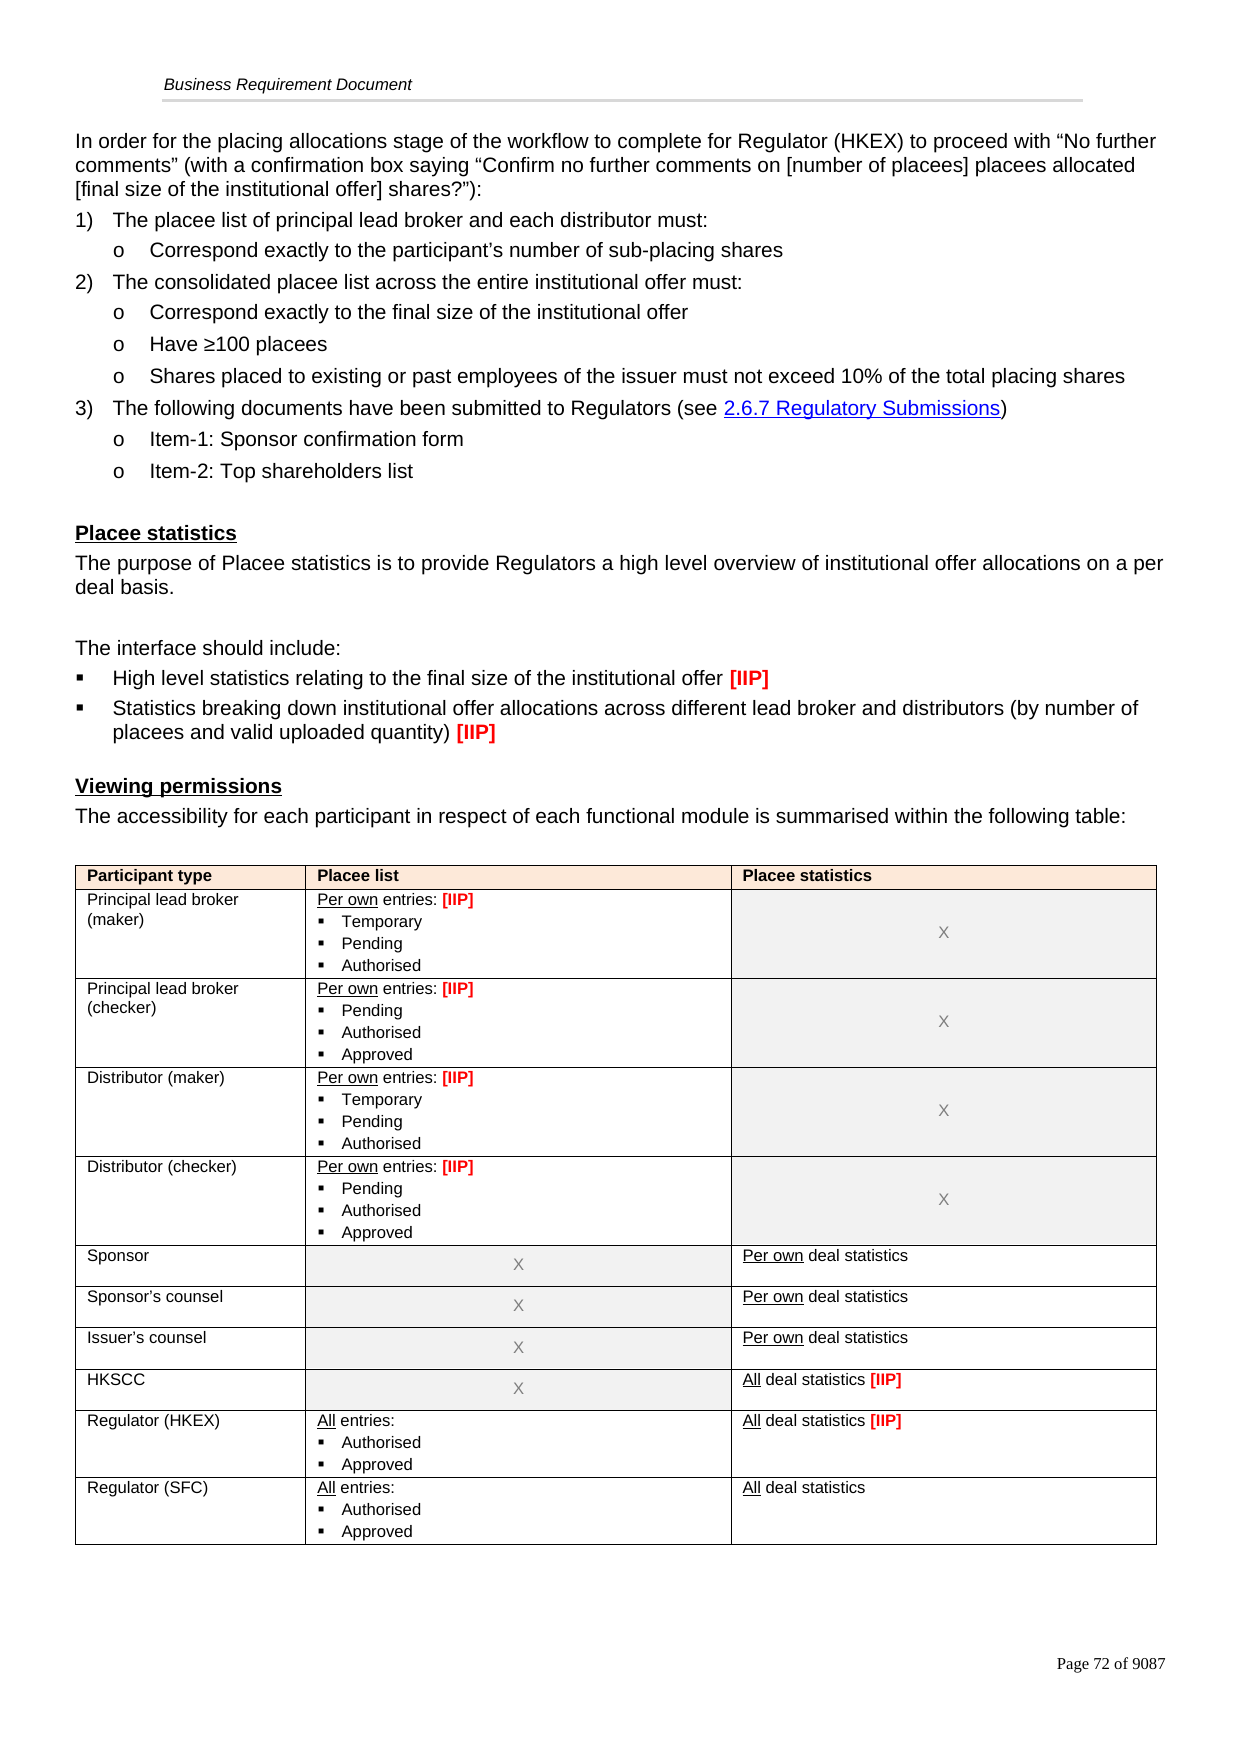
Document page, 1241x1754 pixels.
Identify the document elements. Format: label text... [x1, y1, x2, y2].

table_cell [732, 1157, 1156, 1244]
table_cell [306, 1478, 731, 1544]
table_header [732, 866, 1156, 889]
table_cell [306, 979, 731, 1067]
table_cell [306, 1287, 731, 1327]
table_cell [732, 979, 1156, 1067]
list High level statistics relating to the final size of the institutional offer [IIP] [75, 666, 1165, 690]
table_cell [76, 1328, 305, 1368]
list Item-2: Top shareholders list [112, 458, 1165, 484]
list The consolidated placee list across the entire institutional offer must: [75, 270, 1165, 294]
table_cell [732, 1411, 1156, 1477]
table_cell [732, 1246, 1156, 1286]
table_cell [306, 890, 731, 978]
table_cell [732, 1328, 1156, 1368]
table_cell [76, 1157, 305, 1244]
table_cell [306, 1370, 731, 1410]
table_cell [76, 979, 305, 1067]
list The following documents have been submitted to Regulators (see 2.6.7 Regulatory Submissions) [75, 396, 1165, 420]
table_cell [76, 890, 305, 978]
list Correspond exactly to the final size of the institutional offer [112, 300, 1165, 326]
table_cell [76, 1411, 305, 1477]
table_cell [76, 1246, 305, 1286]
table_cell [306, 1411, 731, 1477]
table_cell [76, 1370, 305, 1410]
text The purpose of Placee statistics is to provide Regulators a high level overview of institutional offer allocations on a per deal basis. [75, 551, 1165, 599]
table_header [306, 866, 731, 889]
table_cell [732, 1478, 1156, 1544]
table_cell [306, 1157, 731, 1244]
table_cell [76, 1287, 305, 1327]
list Item-1: Sponsor confirmation form [112, 426, 1165, 452]
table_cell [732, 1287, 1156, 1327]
list The placee list of principal lead broker and each distributor must: [75, 207, 1165, 231]
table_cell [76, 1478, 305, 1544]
list Shares placed to existing or past employees of the issuer must not exceed 10% of the total placing shares [112, 364, 1165, 390]
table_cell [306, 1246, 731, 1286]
list Have ≥100 placees [112, 332, 1165, 358]
text In order for the placing allocations stage of the workflow to complete for Regulator (HKEX) to proceed with “No further comments” (with a confirmation box saying “Confirm no further comments on [number of placees] placees allocated [final size of the institutional offer] shares?”): [75, 129, 1165, 201]
text Placee statistics [75, 521, 1165, 545]
text The accessibility for each participant in respect of each functional module is summarised within the following table: [75, 804, 1165, 828]
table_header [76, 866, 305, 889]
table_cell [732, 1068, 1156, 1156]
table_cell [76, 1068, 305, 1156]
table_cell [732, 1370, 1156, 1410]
list Correspond exactly to the participant’s number of sub-placing shares [112, 238, 1165, 263]
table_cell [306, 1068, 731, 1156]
text Viewing permissions [75, 774, 1165, 798]
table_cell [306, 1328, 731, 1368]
list Statistics breaking down institutional offer allocations across different lead broker and distributors (by number of placees and valid uploaded quantity) [IIP] [75, 696, 1165, 744]
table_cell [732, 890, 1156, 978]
text The interface should include: [75, 635, 1165, 659]
